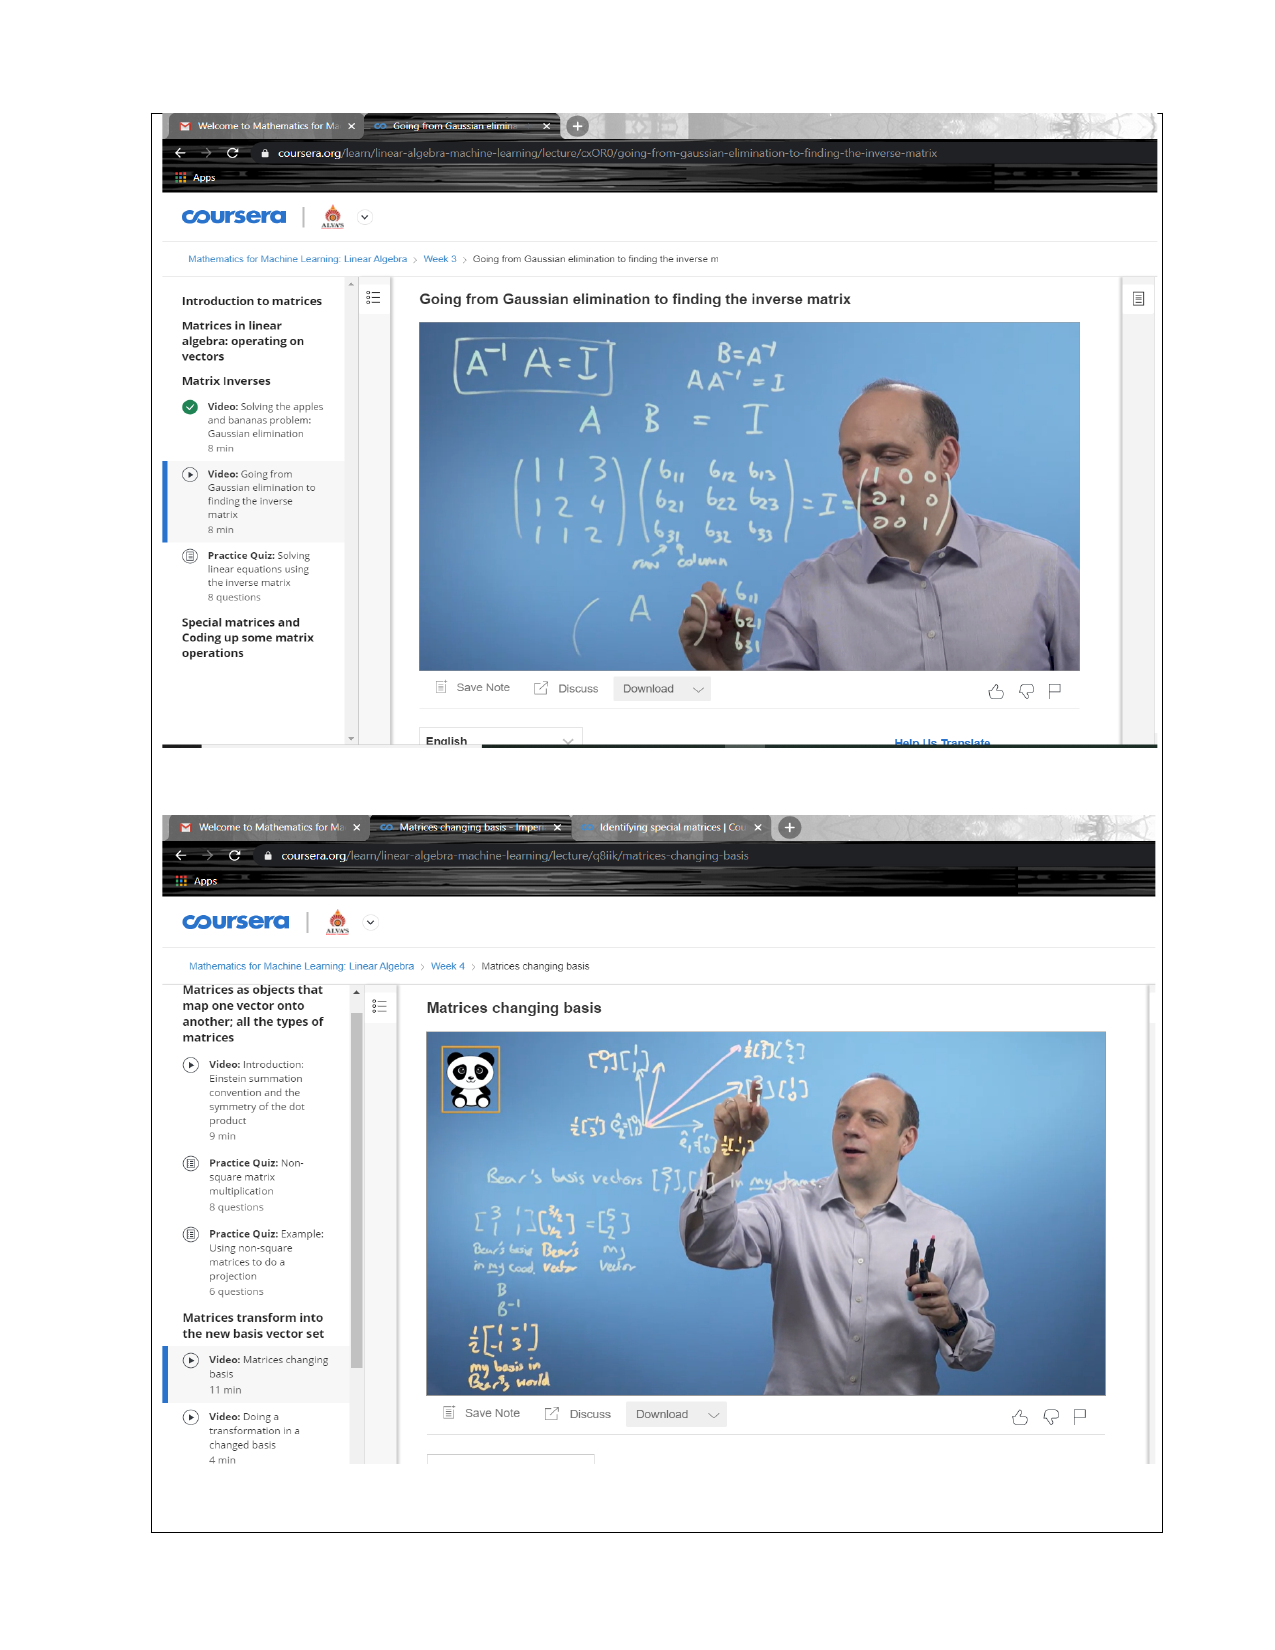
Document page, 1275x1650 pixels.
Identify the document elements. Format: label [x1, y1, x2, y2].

table_cell [152, 114, 1162, 1532]
picture [162, 815, 1156, 1464]
picture [162, 113, 1158, 748]
